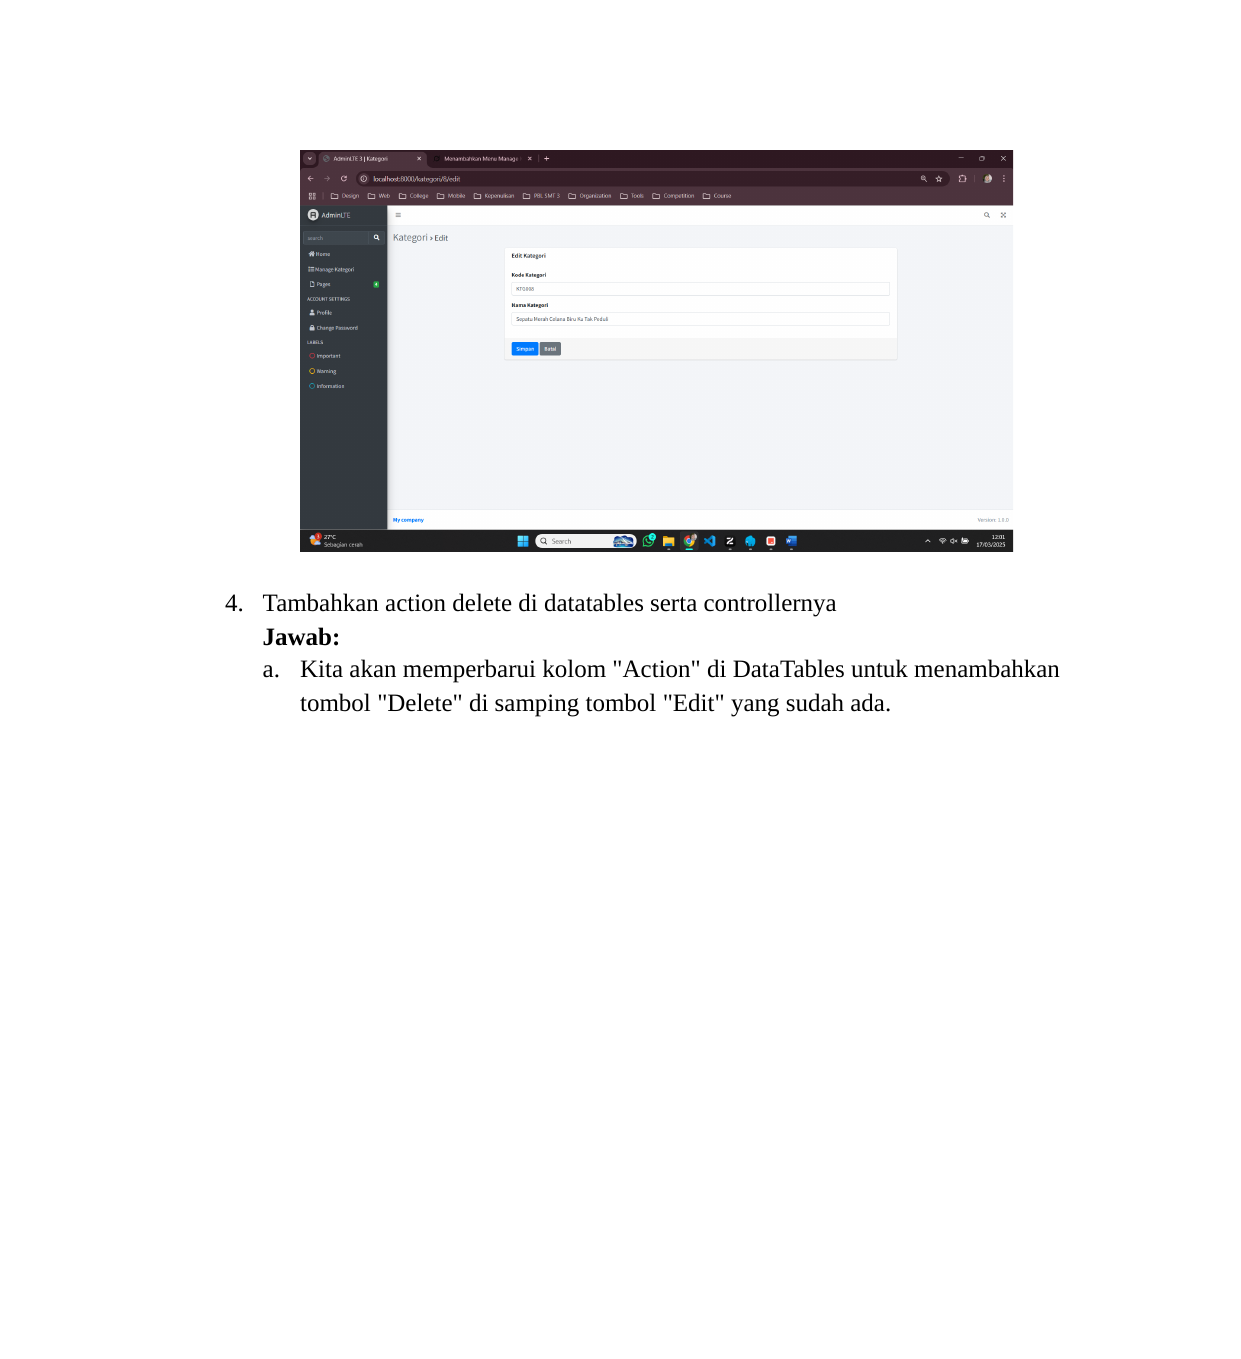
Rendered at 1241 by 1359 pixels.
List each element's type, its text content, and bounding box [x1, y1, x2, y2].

list Jawab: [262, 622, 1090, 650]
list Tambahkan action delete di datatables serta controllernya [225, 588, 1090, 617]
picture [300, 150, 1014, 552]
list Kita akan memperbarui kolom "Action" di DataTables untuk menambahkan tombol "Delete" di samping tombol "Edit" yang sudah ada. [262, 654, 1090, 716]
